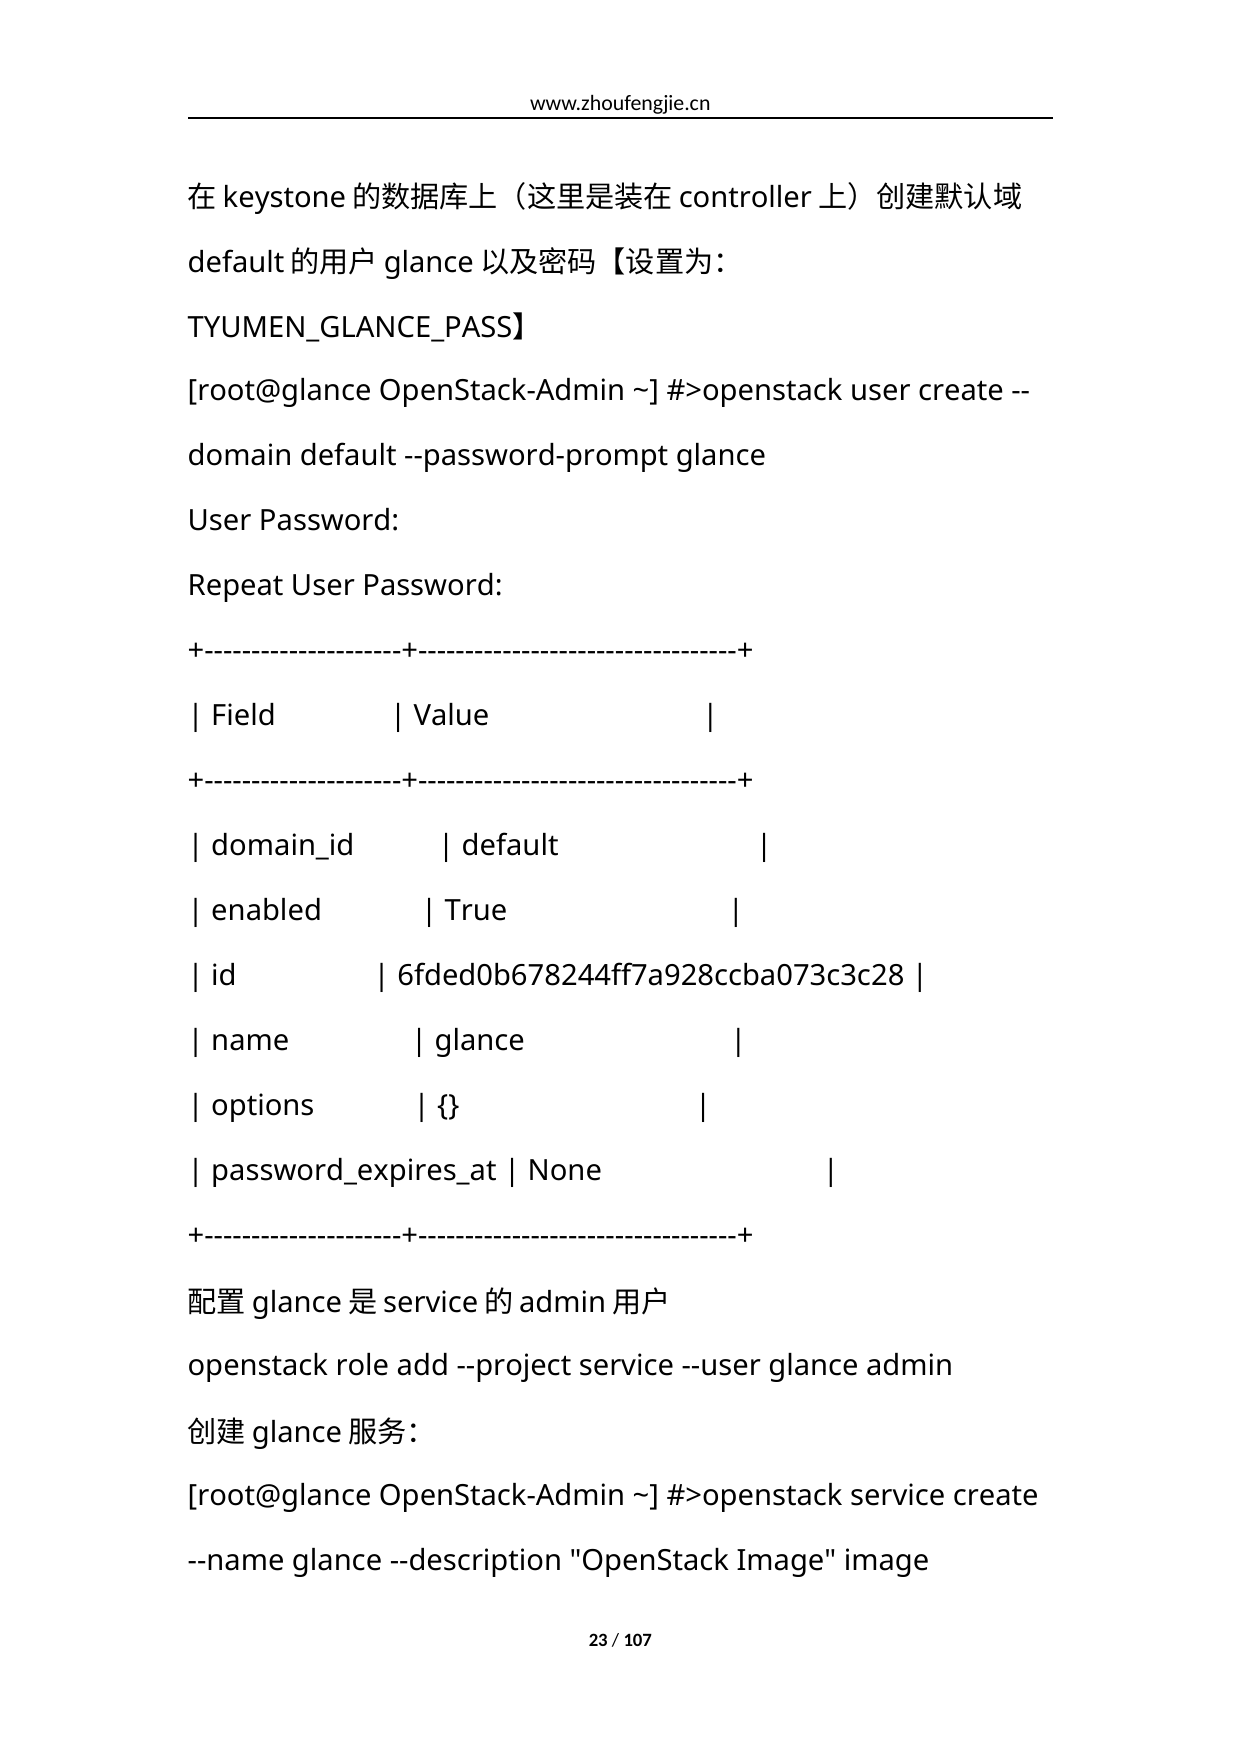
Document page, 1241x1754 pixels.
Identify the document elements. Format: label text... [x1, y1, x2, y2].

text 配置glance是service的admin用户 [187, 1267, 1053, 1332]
text 创建glance服务： [187, 1397, 1053, 1462]
text | id | 6fded0b678244ff7a928ccba073c3c28 | [187, 942, 1053, 1007]
text +---------------------+----------------------------------+ [187, 747, 1053, 812]
text 在keystone的数据库上（这里是装在controller上）创建默认域default的用户glance以及密码【设置为：TYUMEN_GLANCE_PASS】 [187, 162, 1053, 357]
text +---------------------+----------------------------------+ [187, 617, 1053, 682]
text [root@glance OpenStack-Admin ~] #>openstack user create --domain default --password-prompt glance [187, 357, 1053, 487]
text Repeat User Password: [187, 552, 1053, 617]
text openstack role add --project service --user glance admin [187, 1332, 1053, 1397]
text | domain_id | default | [187, 812, 1053, 877]
text | name | glance | [187, 1007, 1053, 1072]
text [root@glance OpenStack-Admin ~] #>openstack service create --name glance --description "OpenStack Image" image [187, 1462, 1053, 1592]
text | password_expires_at | None | [187, 1137, 1053, 1202]
text | Field | Value | [187, 682, 1053, 747]
text | options | {} | [187, 1072, 1053, 1137]
text User Password: [187, 487, 1053, 552]
text | enabled | True | [187, 877, 1053, 942]
text +---------------------+----------------------------------+ [187, 1202, 1053, 1267]
